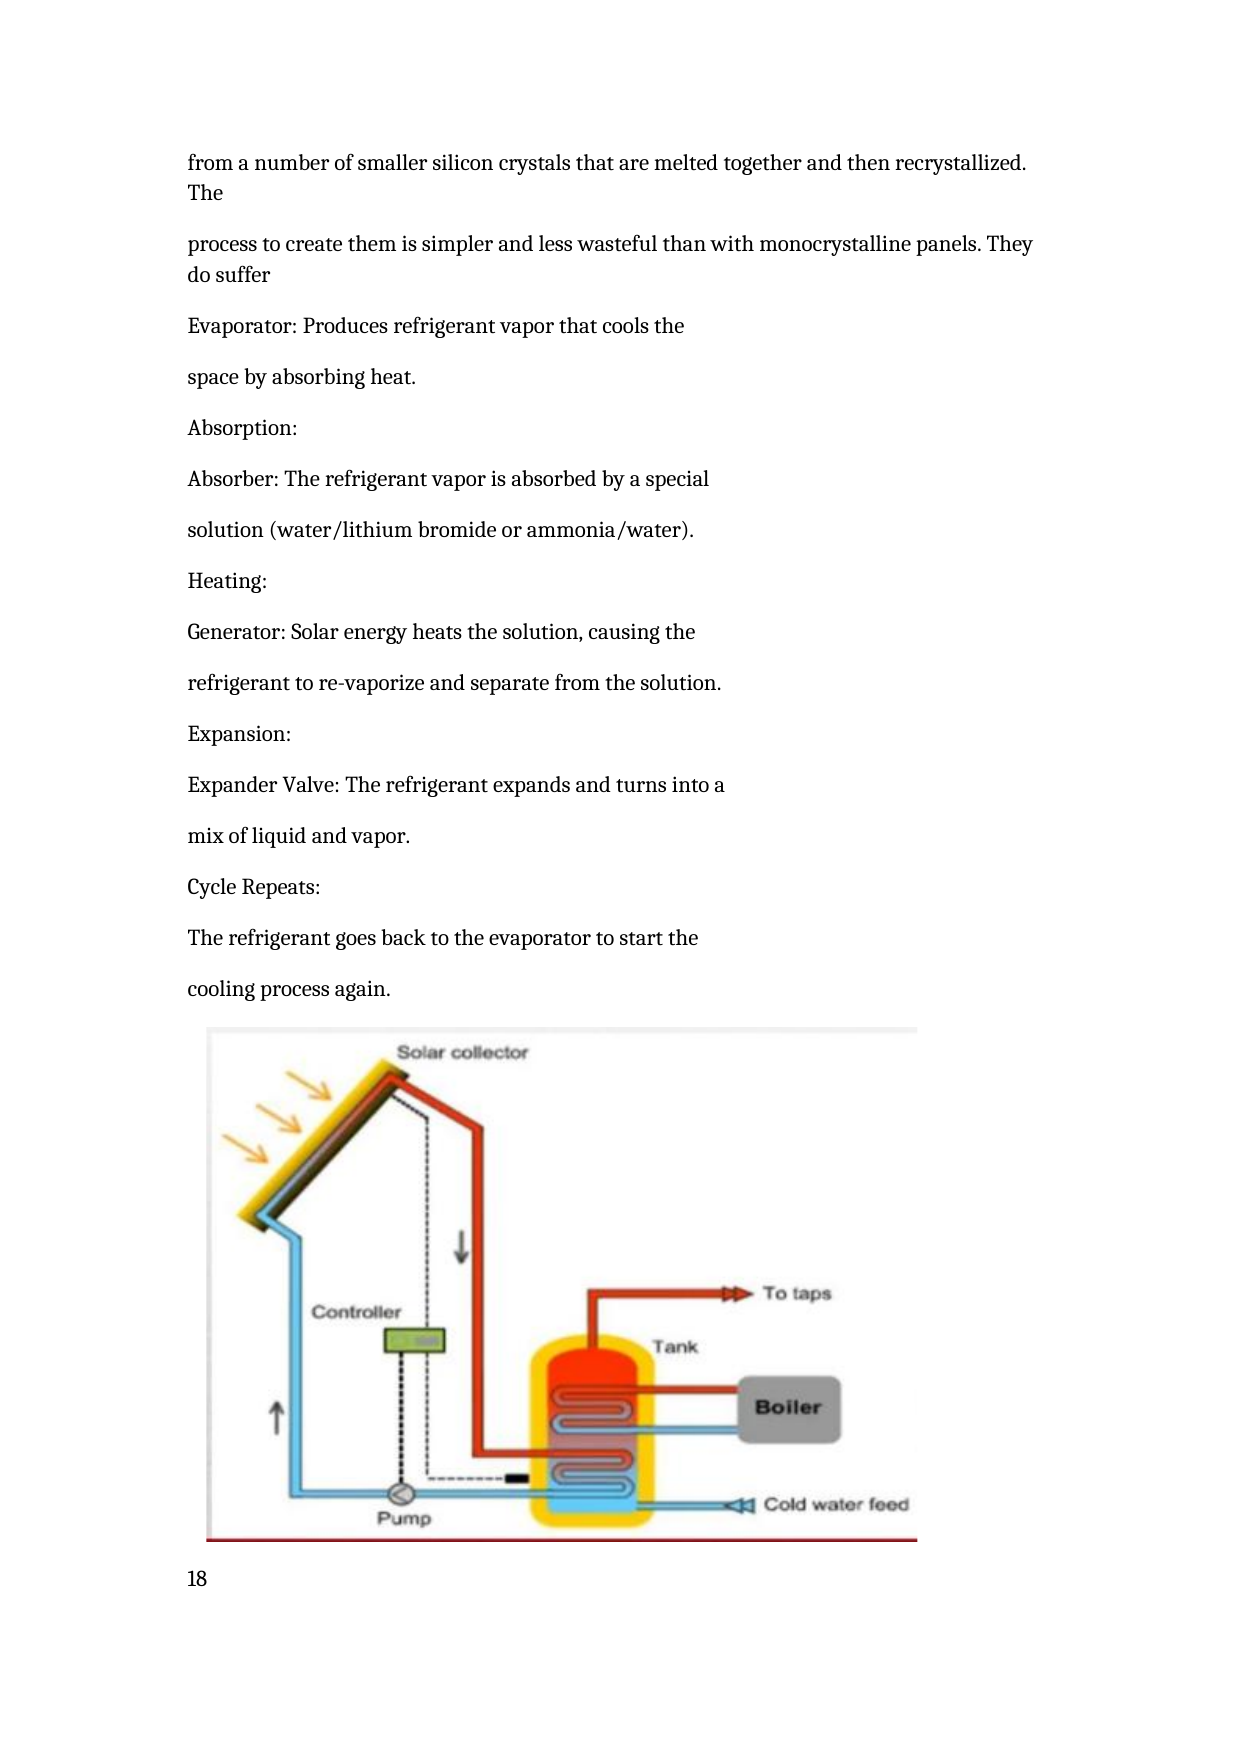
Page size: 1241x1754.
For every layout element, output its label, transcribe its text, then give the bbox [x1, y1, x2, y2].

text Absorption: [187, 414, 1053, 441]
text process to create them is simpler and less wasteful than with monocrystalline panels. They do suffer [187, 231, 1053, 288]
text Absorber: The refrigerant vapor is absorbed by a special [187, 466, 1053, 492]
text 18 [187, 1566, 1053, 1592]
text Generator: Solar energy heats the solution, causing the [187, 619, 1053, 645]
text Expansion: [187, 721, 1053, 747]
text refrigerant to re-vaporize and separate from the solution. [187, 670, 1053, 696]
text from a number of smaller silicon crystals that are melted together and then recrystallized. The [187, 150, 1053, 207]
text Heating: [187, 568, 1053, 594]
text solution (water/lithium bromide or ammonia/water). [187, 517, 1053, 543]
text The refrigerant goes back to the evaporator to start the [187, 925, 1053, 951]
picture [206, 1027, 918, 1542]
text cooling process again. [187, 976, 1053, 1002]
text mix of liquid and vapor. [187, 823, 1053, 849]
text Cycle Repeats: [187, 874, 1053, 900]
text Expander Valve: The refrigerant expands and turns into a [187, 772, 1053, 798]
text Evaporator: Produces refrigerant vapor that cools the [187, 312, 1053, 339]
text space by absorbing heat. [187, 363, 1053, 390]
